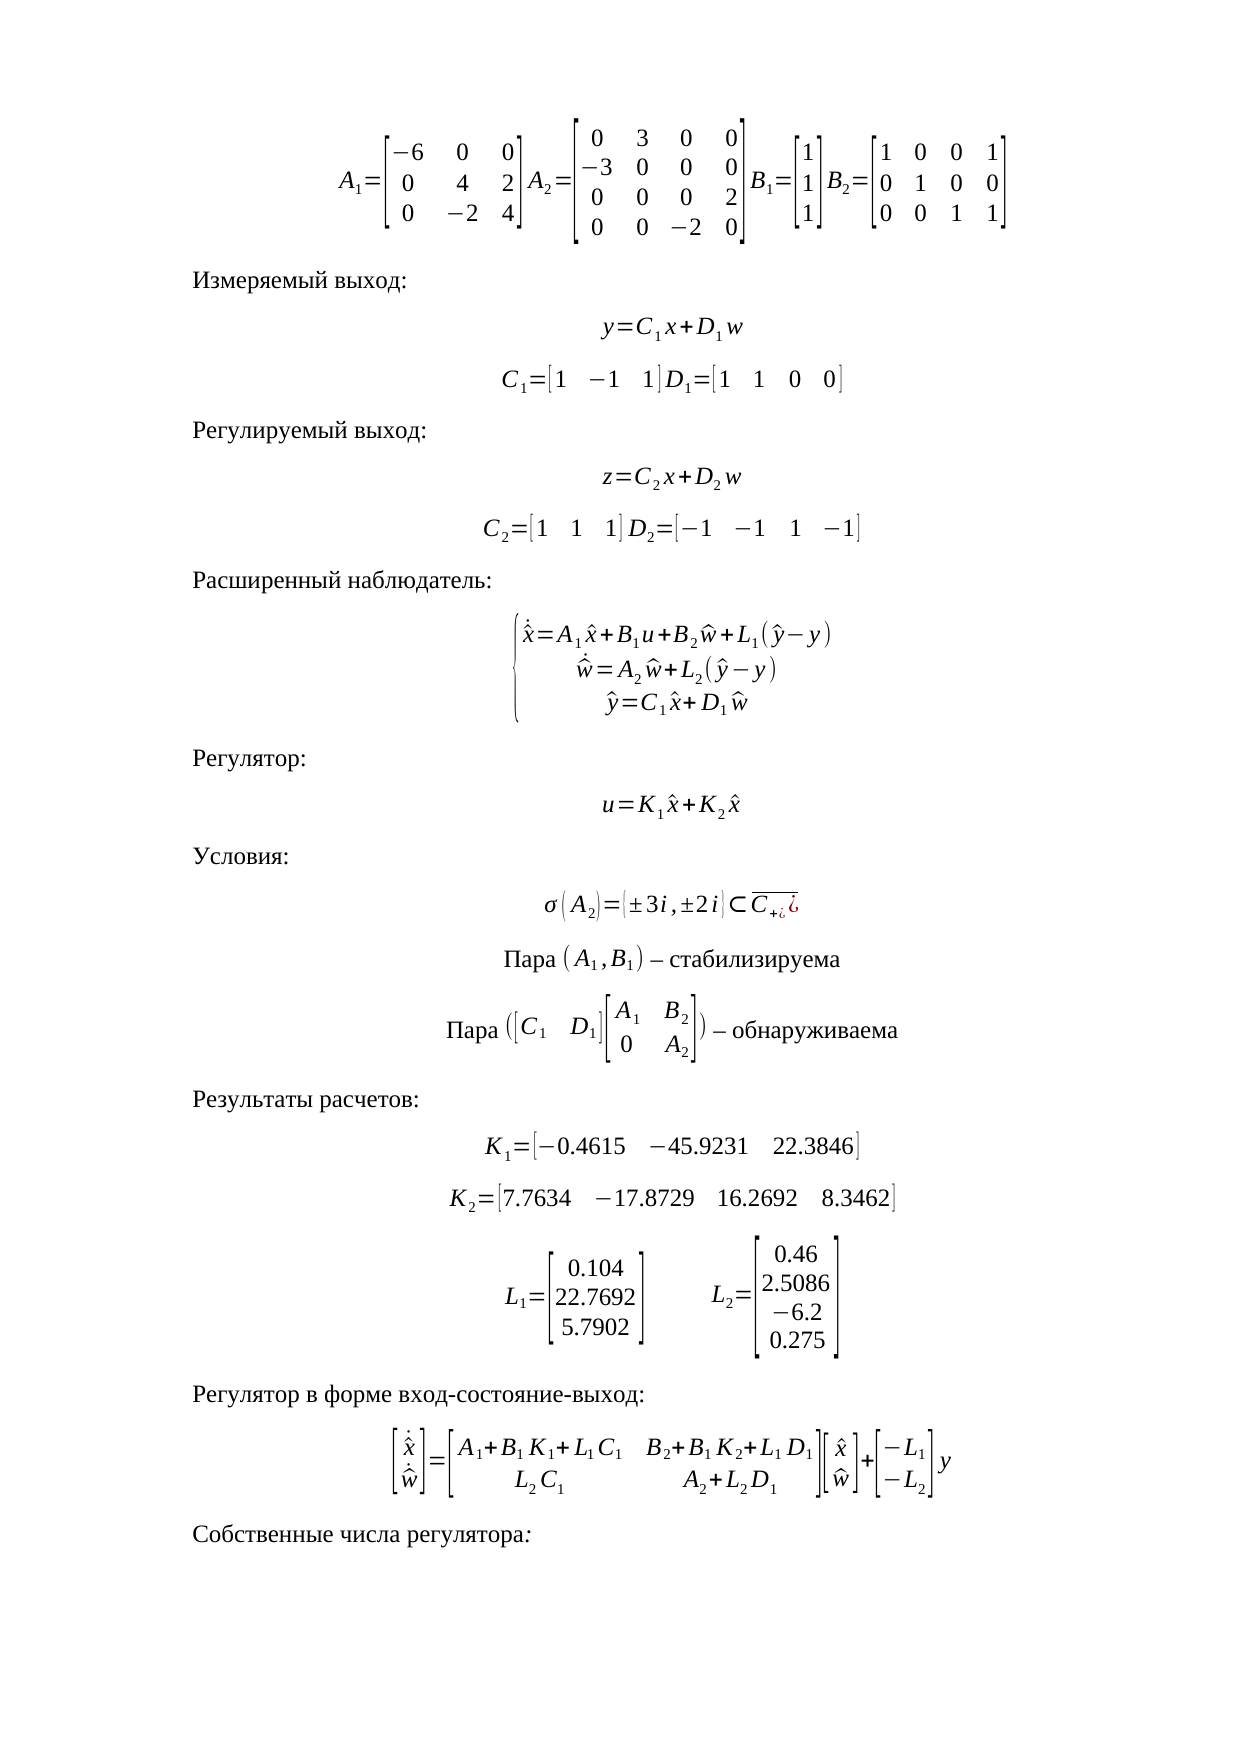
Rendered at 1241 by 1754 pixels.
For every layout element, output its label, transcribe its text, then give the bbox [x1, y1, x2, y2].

text Результаты расчетов: [192, 1084, 1152, 1112]
text Регулируемый выход: [192, 415, 1152, 444]
text Регулятор: [192, 743, 1152, 772]
text Расширенный наблюдатель: [192, 565, 1152, 593]
text Условия: [192, 841, 1152, 870]
text Пара – стабилизируема [192, 943, 1152, 974]
text Пара – обнаруживаема [192, 993, 1152, 1065]
text Измеряемый выход: [192, 266, 1152, 294]
text Регулятор в форме вход-состояние-выход: [192, 1379, 1152, 1408]
text Собственные числа регулятора: [192, 1519, 1152, 1548]
